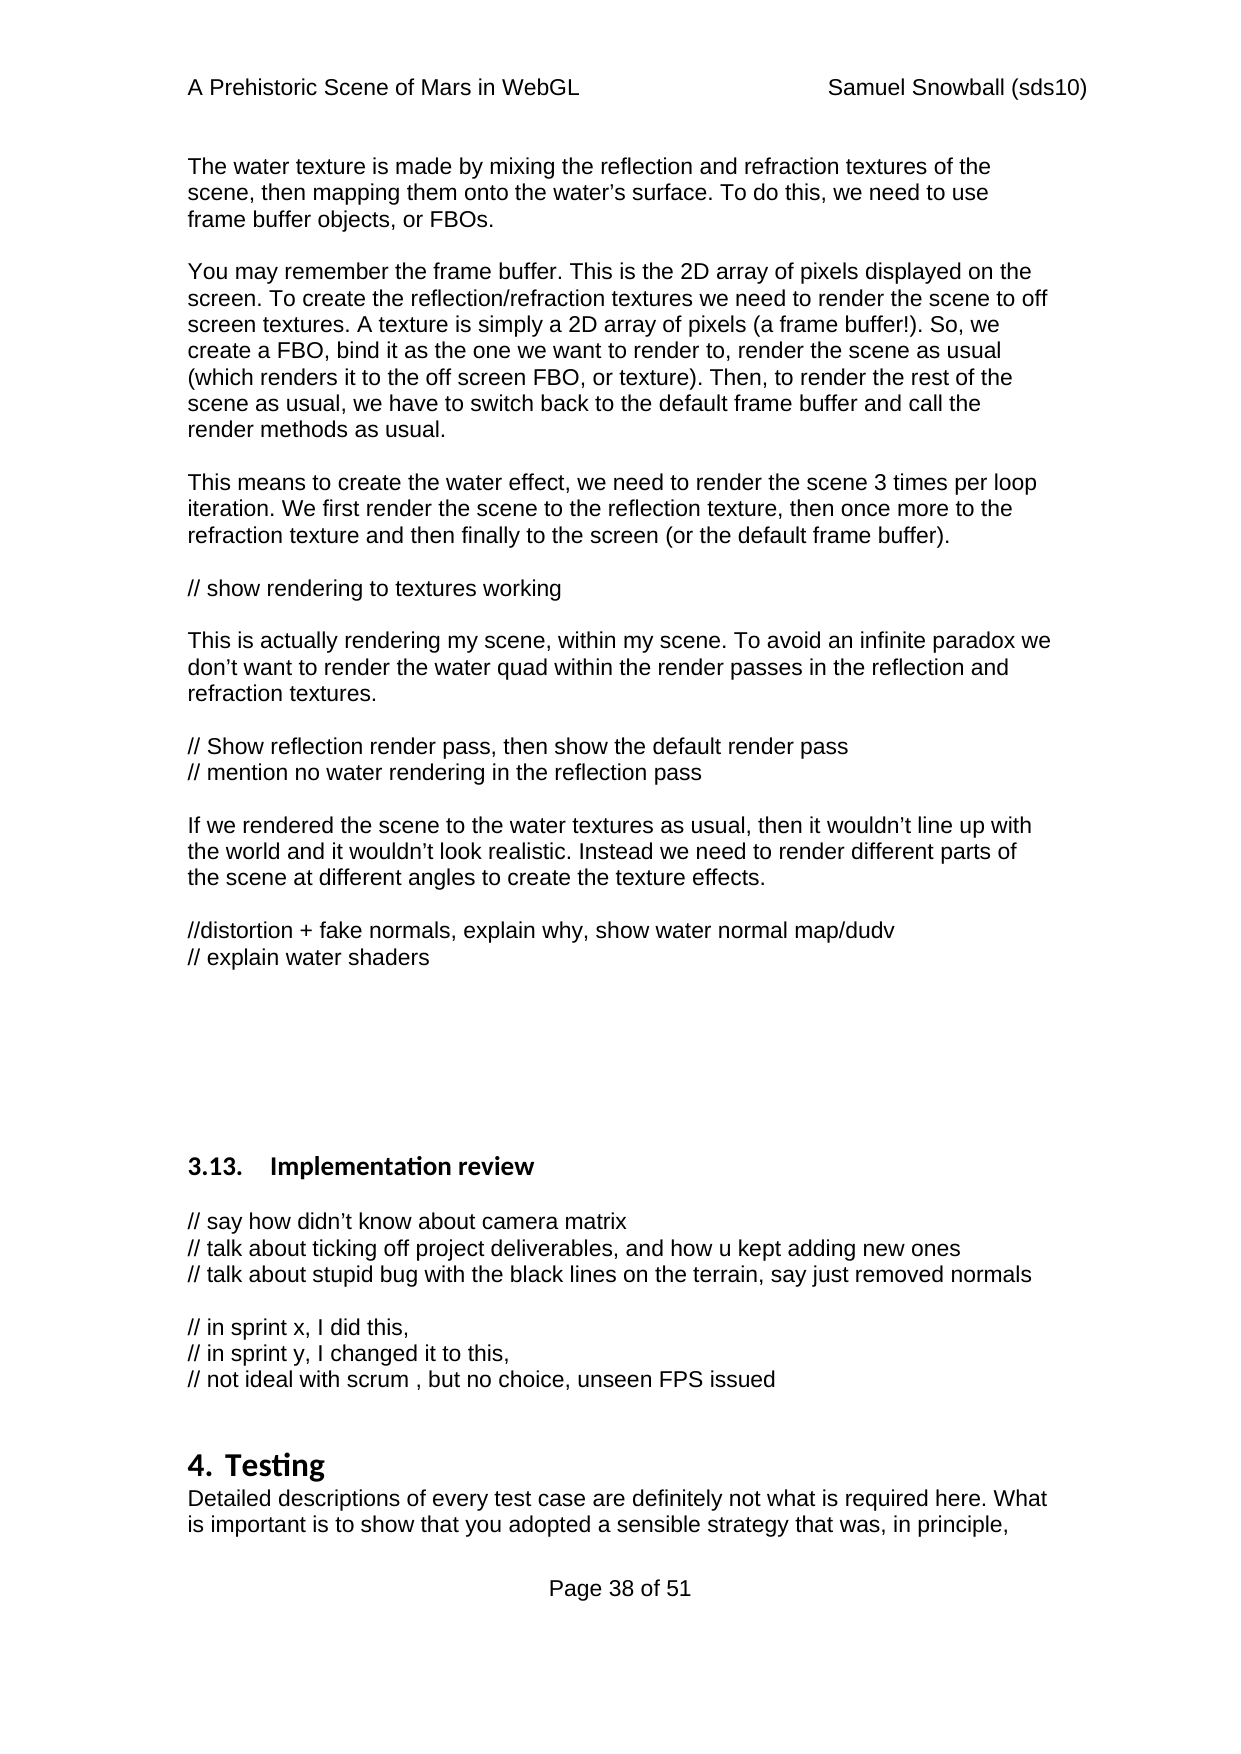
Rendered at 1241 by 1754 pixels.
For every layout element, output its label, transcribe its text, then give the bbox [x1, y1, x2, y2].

text If we rendered the scene to the water textures as usual, then it wouldn’t line up with the world and it wouldn’t look realistic. Instead we need to render different parts of the scene at different angles to create the texture effects. [187, 812, 1053, 891]
text The water texture is made by mixing the reflection and refraction textures of the scene, then mapping them onto the water’s surface. To do this, we need to use frame buffer objects, or FBOs. [187, 153, 1053, 232]
text // Show reflection render pass, then show the default render pass [187, 733, 1053, 759]
text // in sprint x, I did this, [187, 1313, 1053, 1340]
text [187, 1485, 1053, 1537]
text This means to create the water effect, we need to render the scene 3 times per loop iteration. We first render the scene to the reflection texture, then once more to the refraction texture and then finally to the screen (or the default frame buffer). [187, 469, 1053, 548]
text //distortion + fake normals, explain why, show water normal map/dudv [187, 917, 1053, 943]
text // mention no water rendering in the reflection pass [187, 759, 1053, 785]
text // talk about stupid bug with the black lines on the terrain, say just removed normals [187, 1261, 1053, 1287]
text // not ideal with scrum , but no choice, unseen FPS issued [187, 1366, 1053, 1393]
text This is actually rendering my scene, within my scene. To avoid an infinite paradox we don’t want to render the water quad within the render passes in the reflection and refraction textures. [187, 627, 1053, 706]
subtitle Implementation review [187, 1149, 1053, 1182]
text You may remember the frame buffer. This is the 2D array of pixels displayed on the screen. To create the reflection/refraction textures we need to render the scene to off screen textures. A texture is simply a 2D array of pixels (a frame buffer!). So, we create a FBO, bind it as the one we want to render to, render the scene as usual (which renders it to the off screen FBO, or texture). Then, to render the rest of the scene as usual, we have to switch back to the default frame buffer and call the render methods as usual. [187, 258, 1053, 443]
text // in sprint y, I changed it to this, [187, 1340, 1053, 1366]
text // explain water shaders [187, 943, 1053, 970]
text // talk about ticking off project deliverables, and how u kept adding new ones [187, 1234, 1053, 1261]
subtitle Testing [187, 1444, 1053, 1485]
text // show rendering to textures working [187, 574, 1053, 601]
text // say how didn’t know about camera matrix [187, 1208, 1053, 1234]
